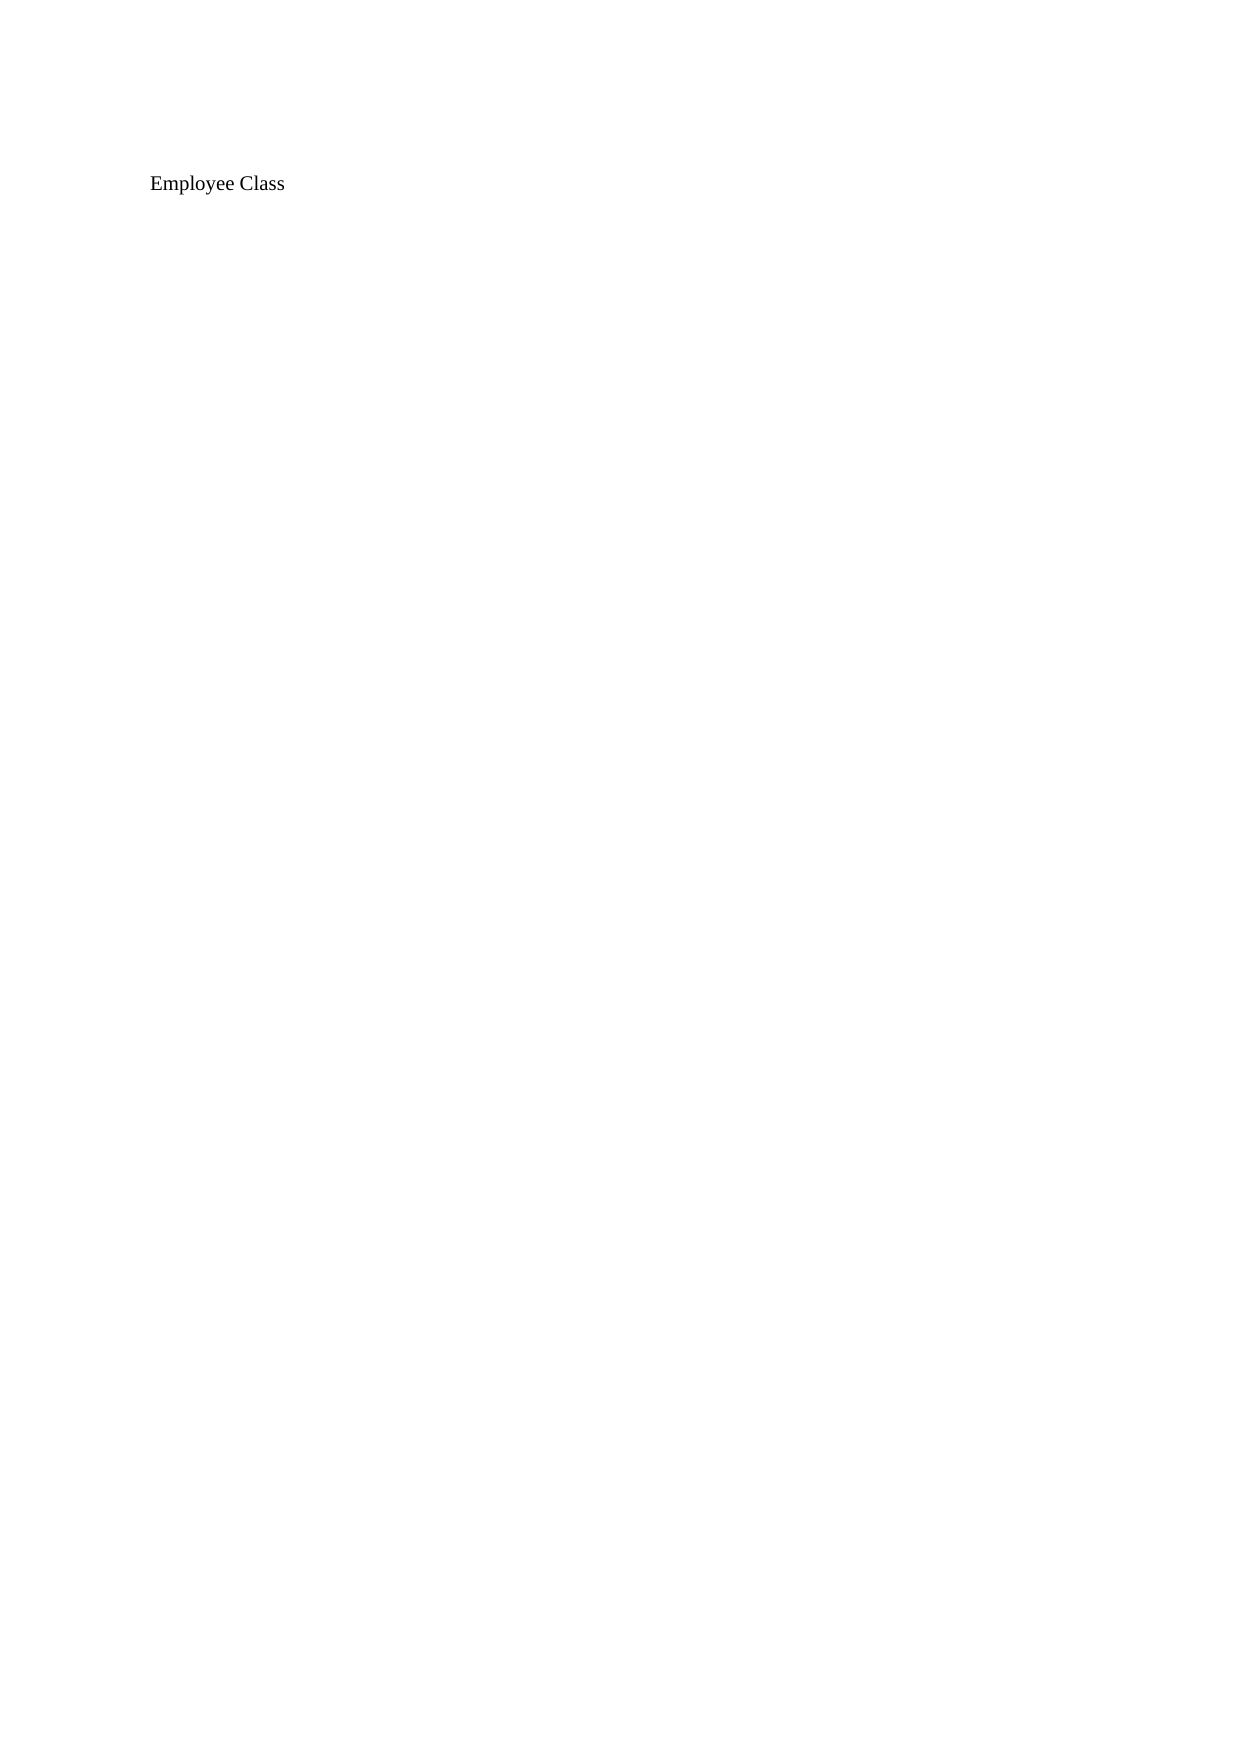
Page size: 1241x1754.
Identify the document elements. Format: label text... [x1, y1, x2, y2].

text Employee Class [150, 171, 1090, 195]
